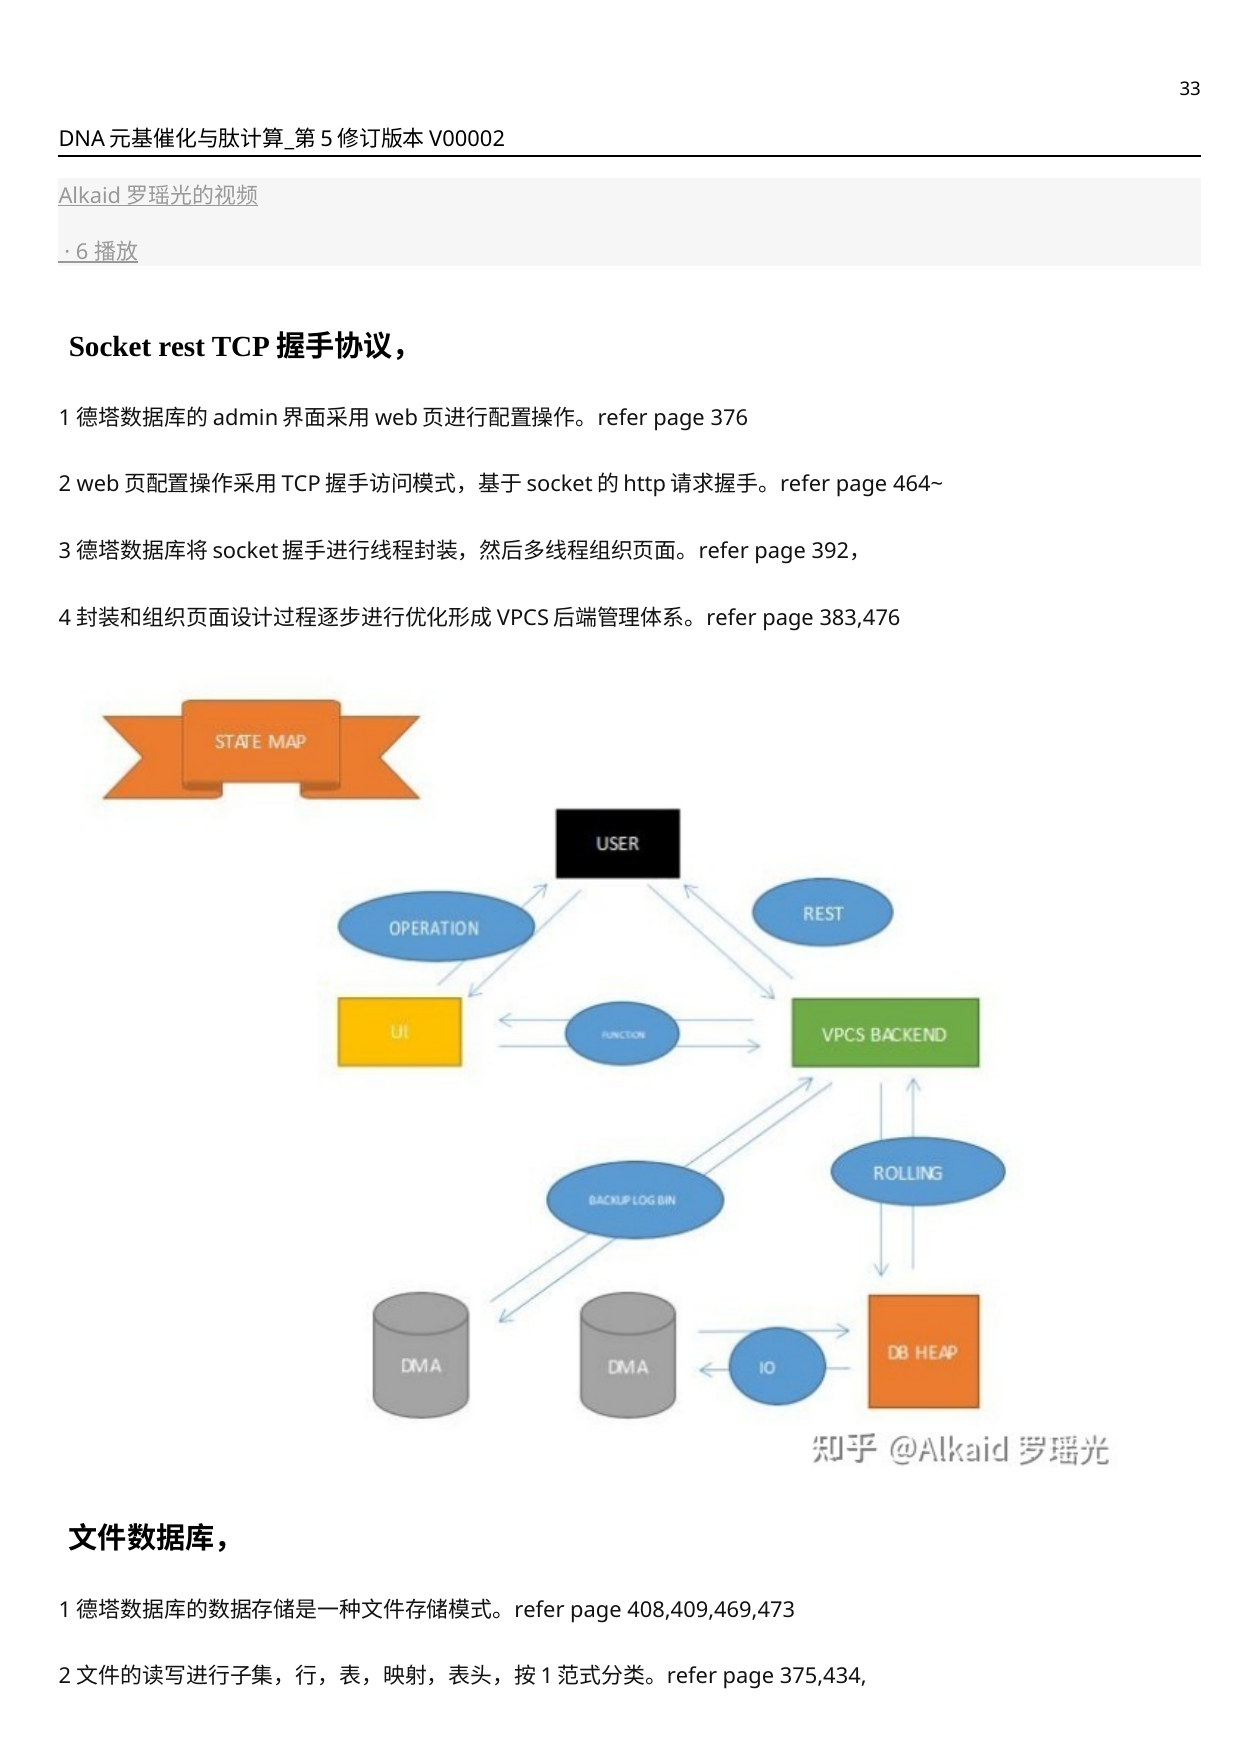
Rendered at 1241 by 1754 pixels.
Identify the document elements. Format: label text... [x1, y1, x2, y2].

text 4 封装和组织页面设计过程逐步进行优化形成VPCS后端管理体系。refer page 383,476 [58, 600, 1201, 632]
text Alkaid 罗瑶光的视频 [58, 178, 1201, 209]
subtitle 文件数据库， [68, 1514, 1201, 1557]
text · 6 播放 [58, 234, 1201, 266]
subtitle Socket rest TCP握手协议， [68, 322, 1201, 365]
text 3 德塔数据库将socket握手进行线程封装，然后多线程组织页面。refer page 392， [58, 533, 1201, 565]
text 2 文件的读写进行子集，行，表，映射，表头，按1范式分类。refer page 375,434, [58, 1658, 1201, 1690]
picture [58, 666, 1137, 1494]
text 1 德塔数据库的数据存储是一种文件存储模式。refer page 408,409,469,473 [58, 1592, 1201, 1623]
text 2 web页配置操作采用TCP握手访问模式，基于socket的http请求握手。refer page 464~ [58, 466, 1201, 498]
text 1 德塔数据库的 admin界面采用 web页进行配置操作。refer page 376 [58, 400, 1201, 431]
